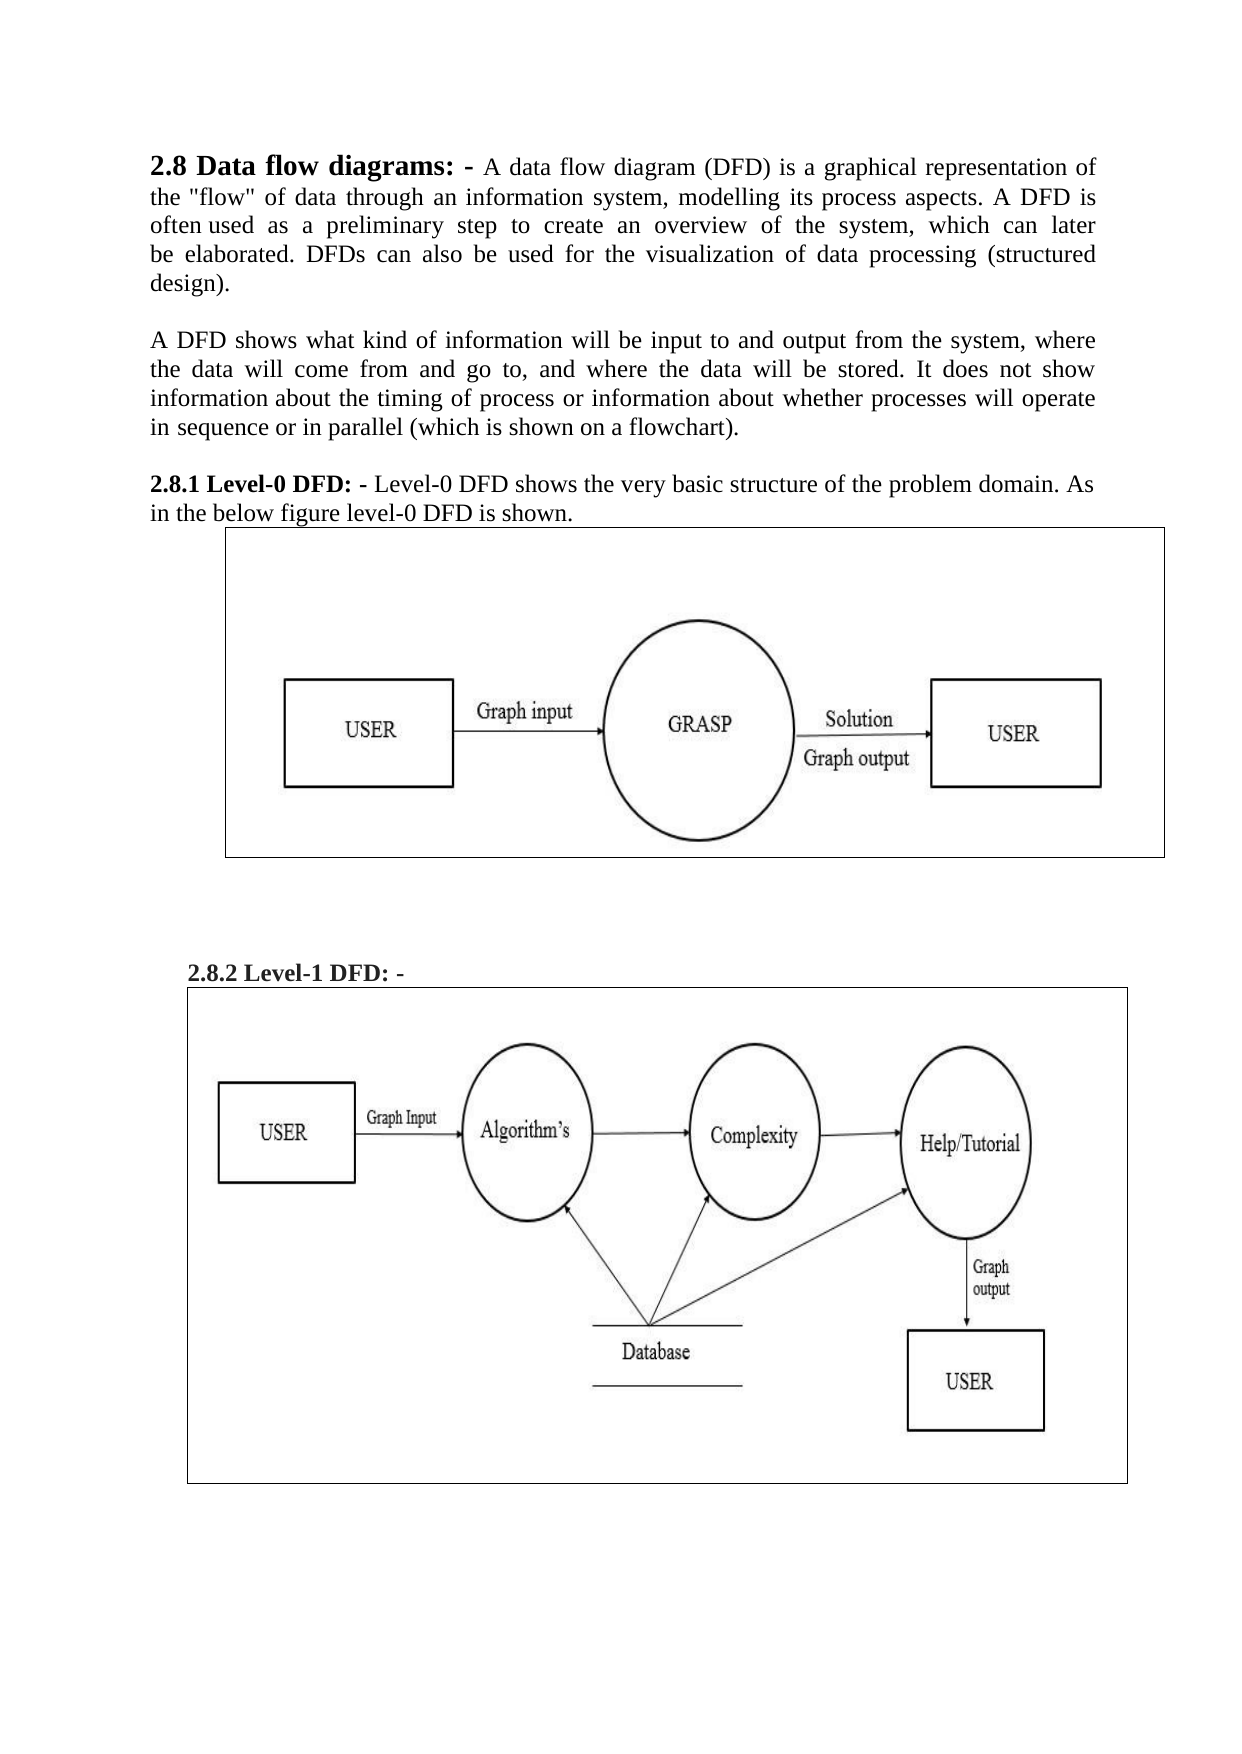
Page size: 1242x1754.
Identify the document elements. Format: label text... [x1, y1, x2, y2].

text A DFD shows what kind of information will be input to and output from the system, where the data will come from and go to, and where the data will be stored. It does not show information about the timing of process or information about whether processes will operate in sequence or in parallel (which is shown on a flowchart). [150, 325, 1096, 440]
picture [188, 988, 1127, 1483]
text 2.8.1 Level-0 DFD: - Level-0 DFD shows the very basic structure of the problem domain. As in the below figure level-0 DFD is shown. [150, 469, 1094, 527]
picture [226, 528, 1164, 857]
text 2.8.2 Level-1 DFD: - [187, 958, 1177, 987]
text 2.8 Data flow diagrams: - A data flow diagram (DFD) is a graphical representation of the "flow" of data through an information system, modelling its process aspects. A DFD is often used as a preliminary step to create an overview of the system, which can later be elaborated. DFDs can also be used for the visualization of data processing (structured design). [150, 148, 1096, 297]
